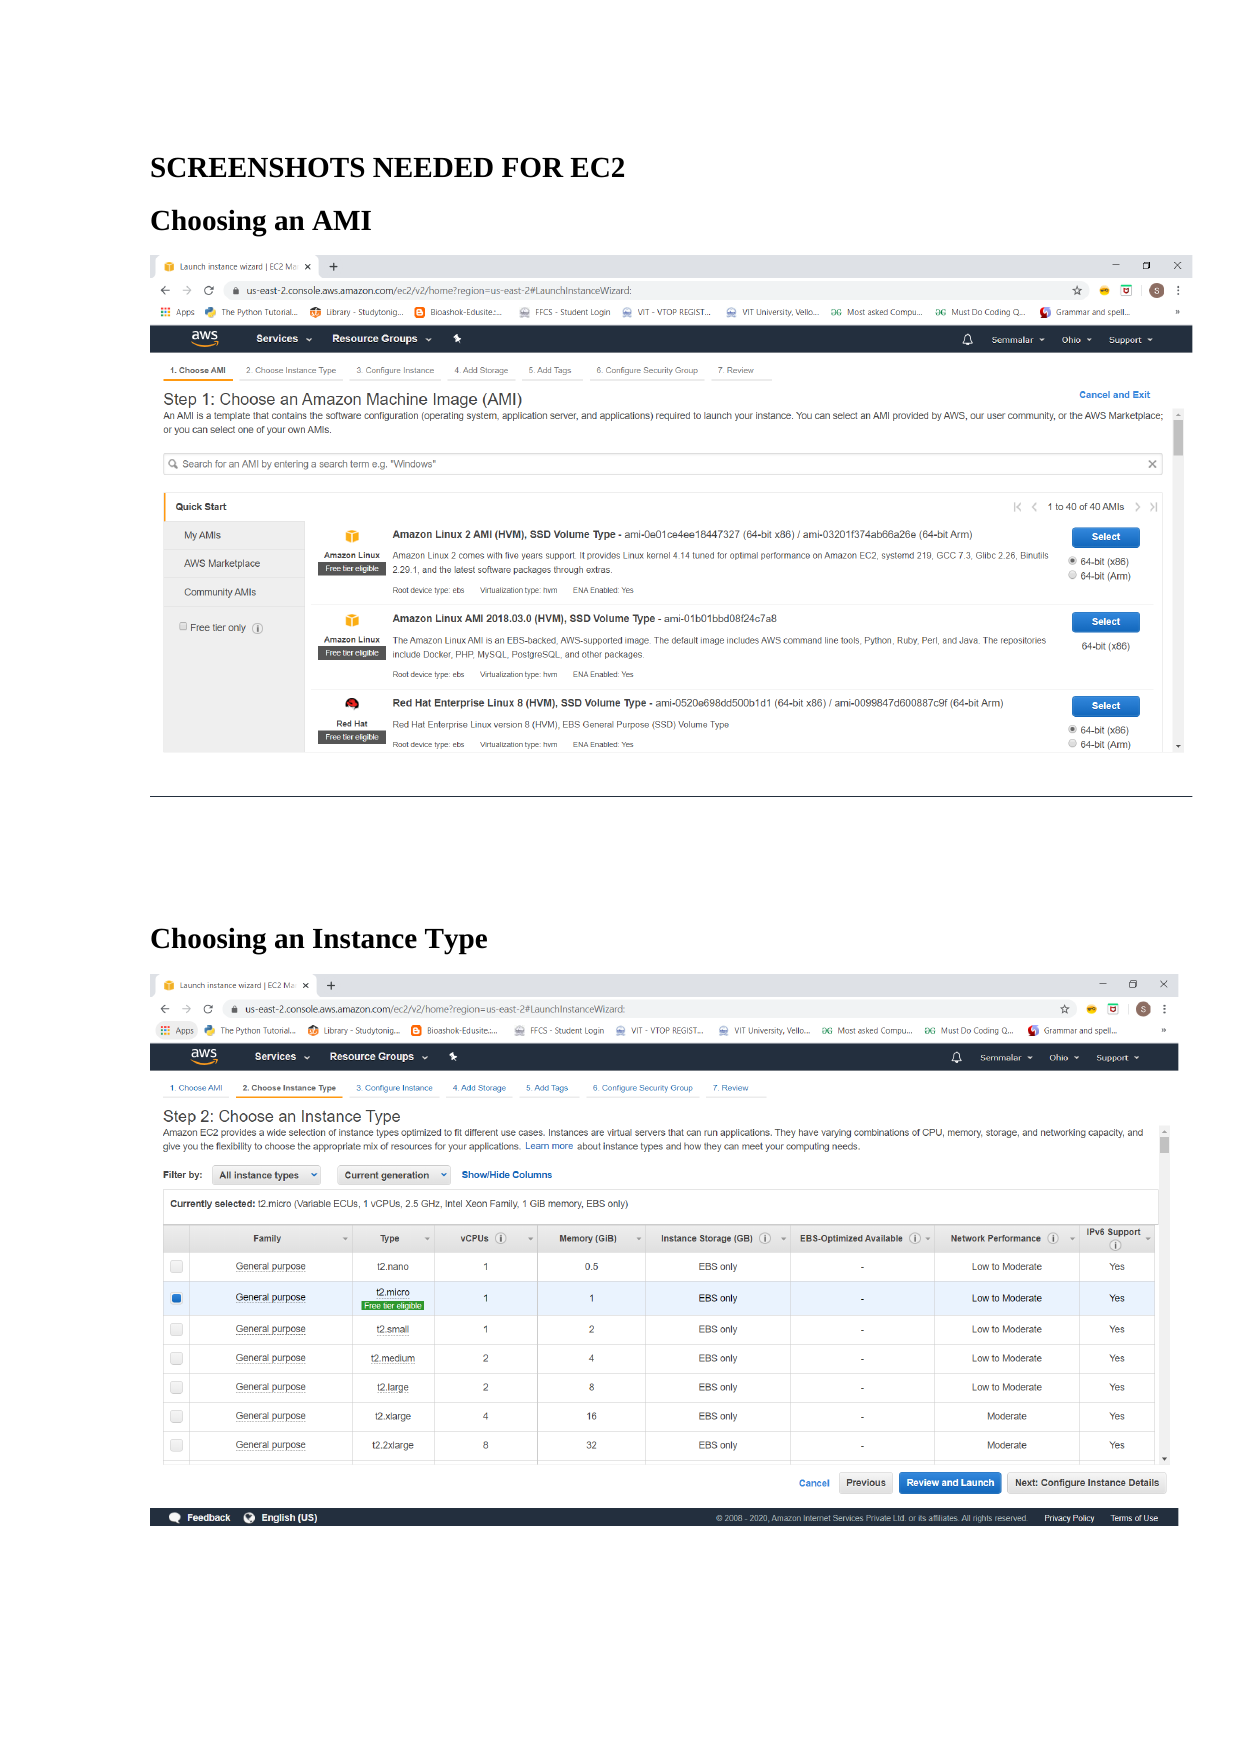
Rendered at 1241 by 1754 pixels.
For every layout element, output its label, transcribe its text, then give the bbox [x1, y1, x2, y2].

text Choosing an Instance Type [150, 921, 1090, 955]
text Choosing an AMI [150, 203, 1090, 236]
picture [150, 255, 1193, 797]
picture [150, 974, 1179, 1526]
text SCREENSHOTS NEEDED FOR EC2 [150, 150, 1090, 183]
